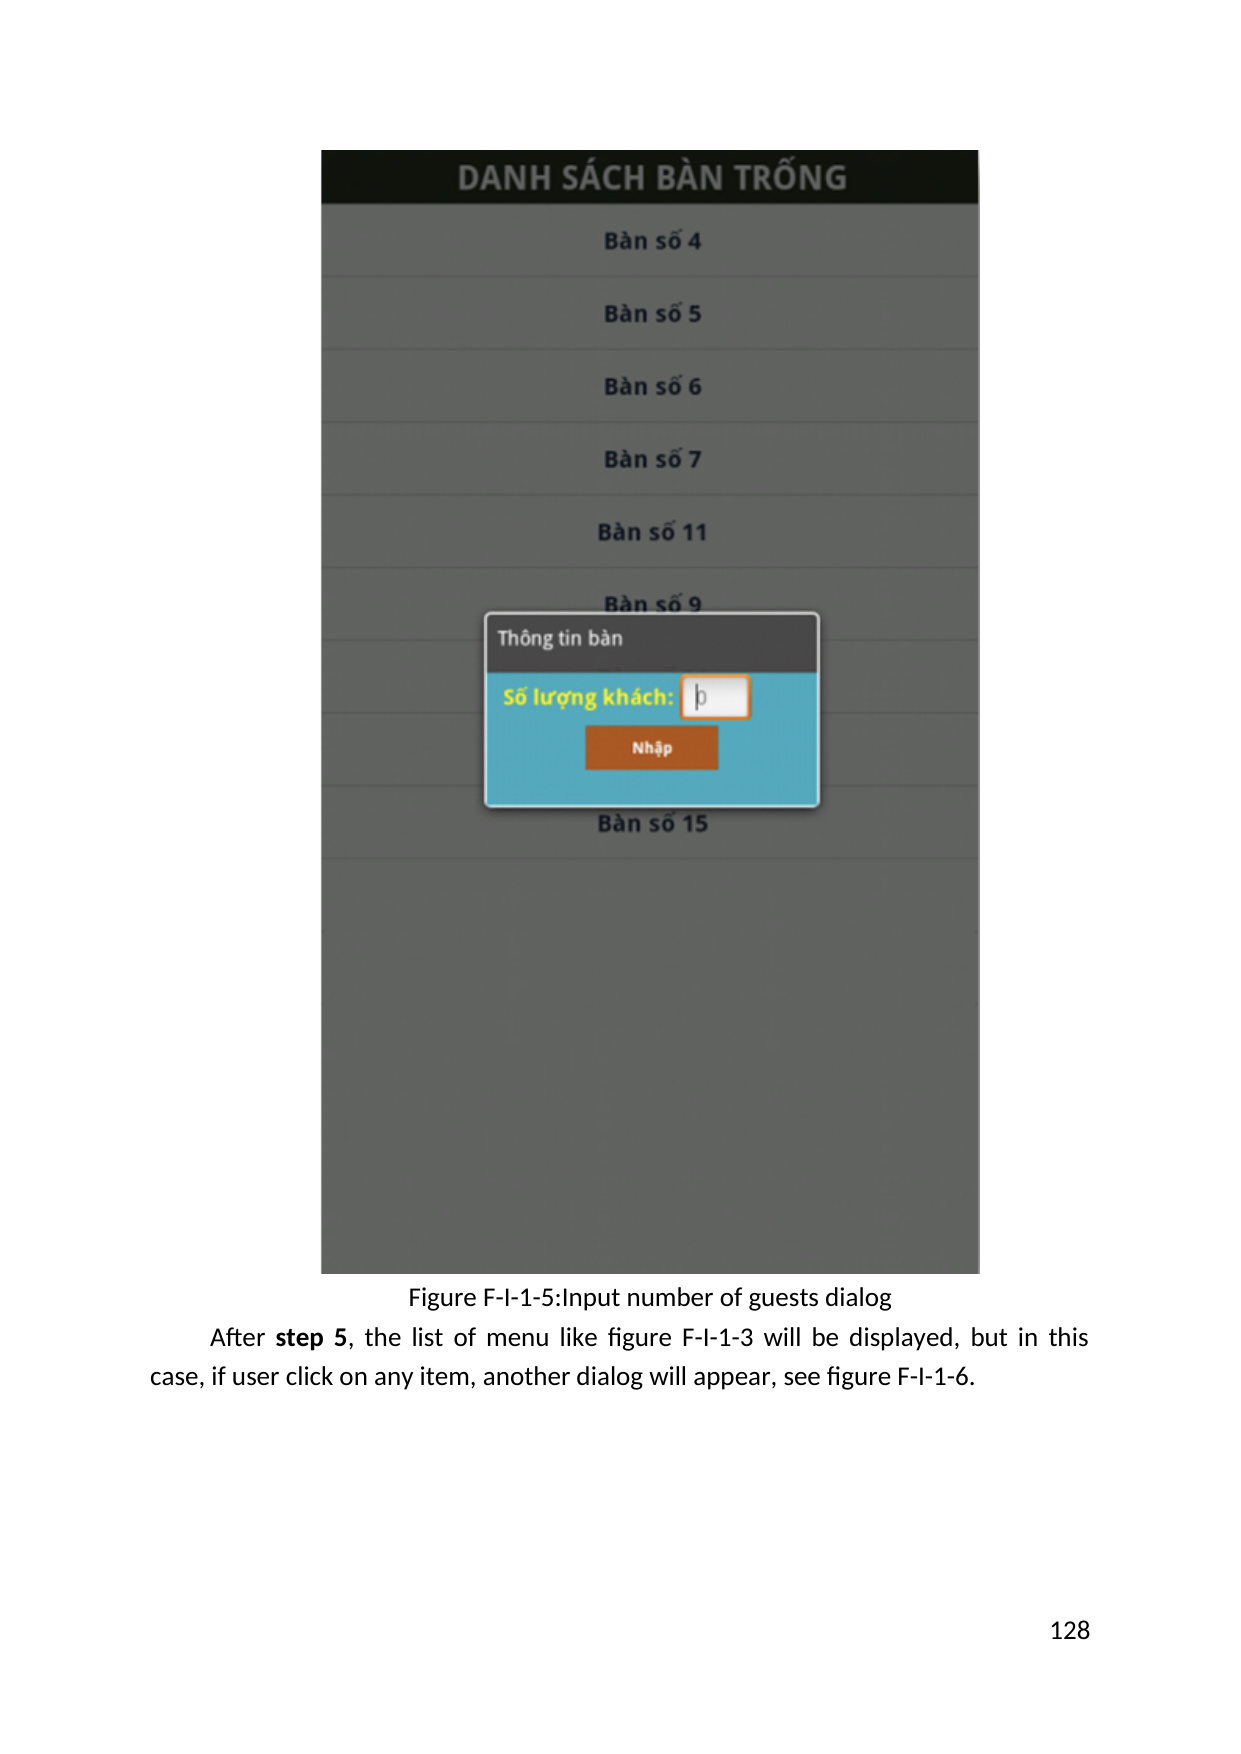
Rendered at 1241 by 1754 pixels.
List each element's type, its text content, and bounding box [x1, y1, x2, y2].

text After step 5, the list of menu like figure F-I-1-3 will be displayed, but in this case, if user click on any item, another dialog will appear, see figure F-I-1-6. [150, 1320, 1090, 1392]
text Figure F-I-1-5:Input number of guests dialog [150, 1280, 1090, 1313]
picture [320, 150, 980, 1274]
